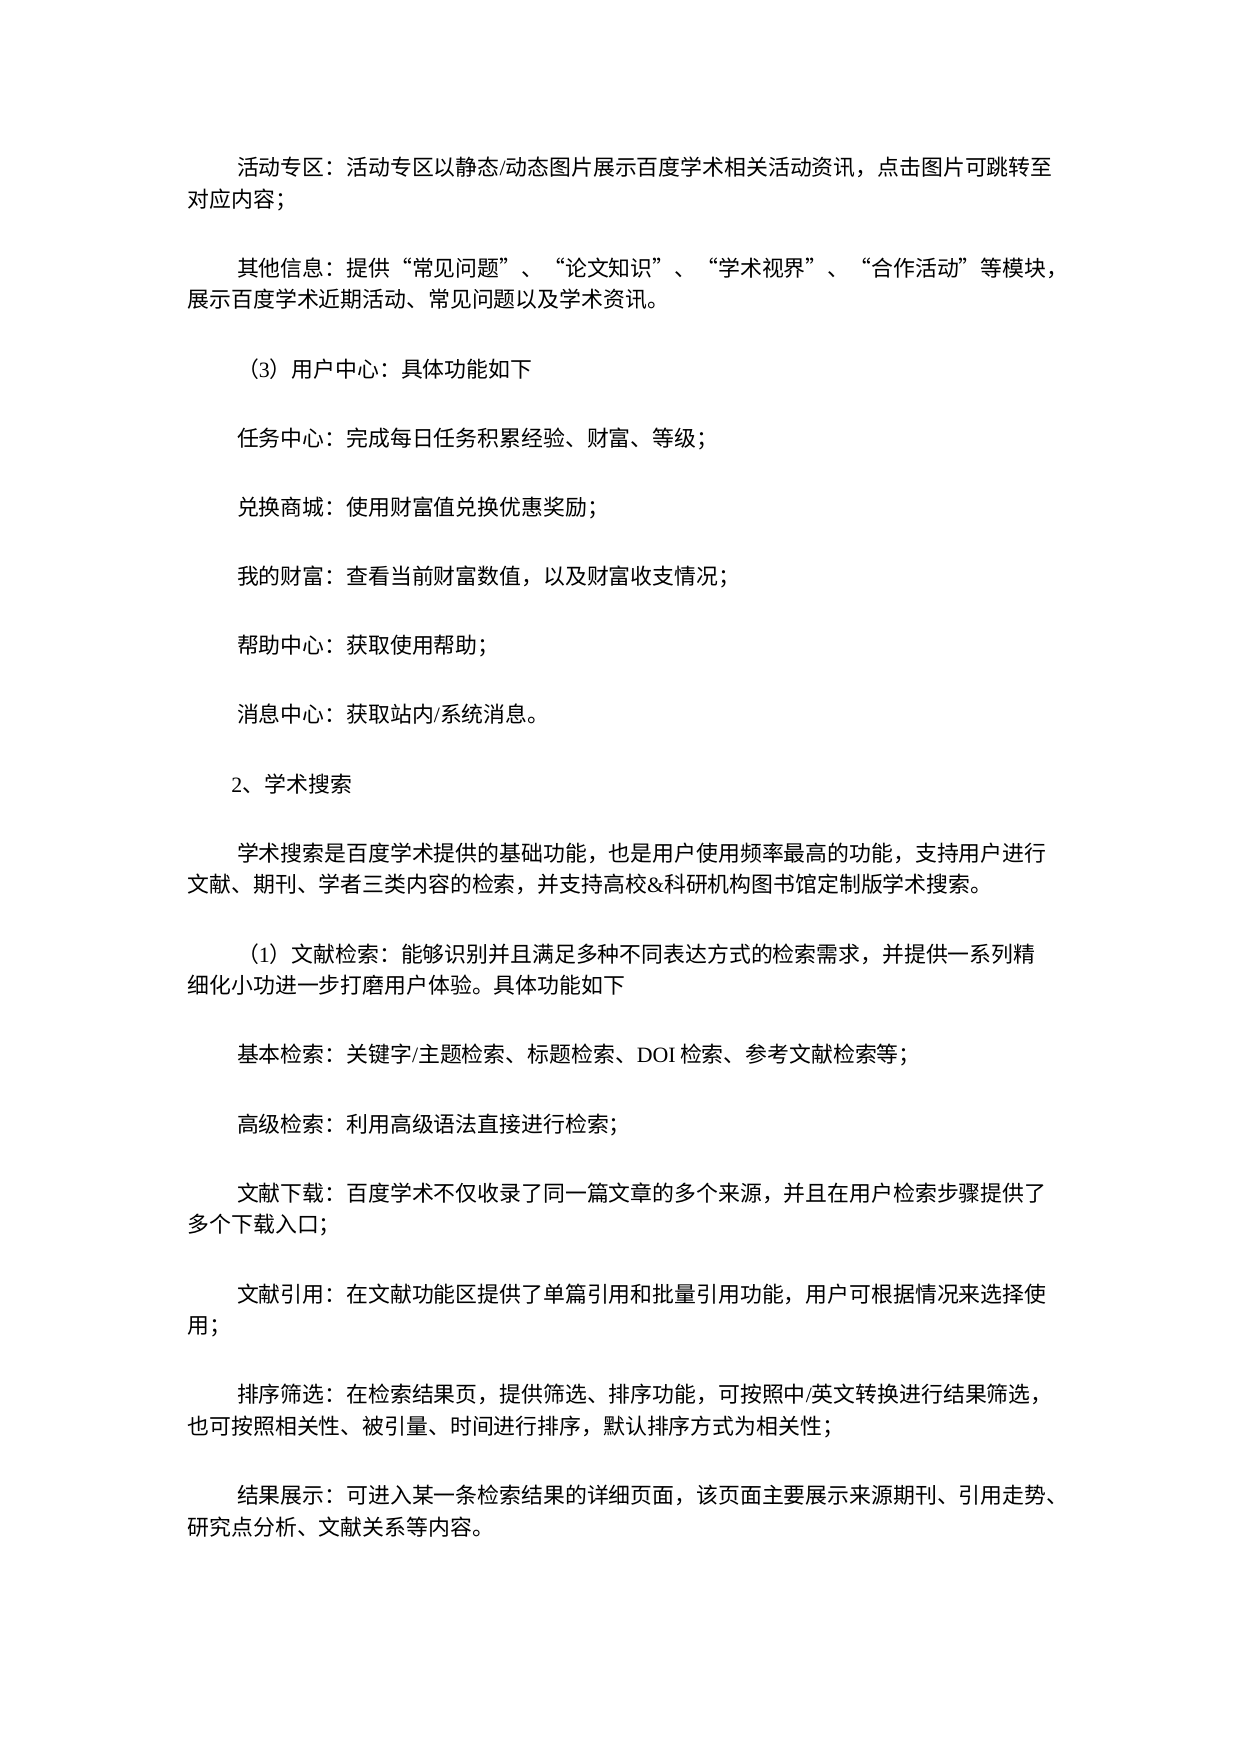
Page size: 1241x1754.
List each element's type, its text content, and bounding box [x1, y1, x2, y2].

text 结果展示：可进入某一条检索结果的详细页面，该页面主要展示来源期刊、引用走势、研究点分析、文献关系等内容。 [187, 1478, 1053, 1542]
text （1）文献检索：能够识别并且满足多种不同表达方式的检索需求，并提供一系列精细化小功进一步打磨用户体验。具体功能如下 [187, 937, 1053, 1000]
text 文献引用：在文献功能区提供了单篇引用和批量引用功能，用户可根据情况来选择使用； [187, 1277, 1053, 1340]
text 基本检索：关键字/主题检索、标题检索、DOI检索、参考文献检索等； [187, 1037, 1053, 1069]
text 兑换商城：使用财富值兑换优惠奖励； [187, 490, 1053, 522]
text 文献下载：百度学术不仅收录了同一篇文章的多个来源，并且在用户检索步骤提供了多个下载入口； [187, 1176, 1053, 1239]
text 我的财富：查看当前财富数值，以及财富收支情况； [187, 559, 1053, 591]
text 活动专区：活动专区以静态/动态图片展示百度学术相关活动资讯，点击图片可跳转至对应内容； [187, 150, 1053, 213]
text 2、学术搜索 [187, 767, 1053, 798]
text 帮助中心：获取使用帮助； [187, 628, 1053, 660]
text （3）用户中心：具体功能如下 [187, 352, 1053, 383]
text 任务中心：完成每日任务积累经验、财富、等级； [187, 421, 1053, 452]
text 高级检索：利用高级语法直接进行检索； [187, 1107, 1053, 1138]
text 其他信息：提供“常见问题”、“论文知识”、“学术视界”、“合作活动”等模块，展示百度学术近期活动、常见问题以及学术资讯。 [187, 251, 1053, 314]
text 排序筛选：在检索结果页，提供筛选、排序功能，可按照中/英文转换进行结果筛选，也可按照相关性、被引量、时间进行排序，默认排序方式为相关性； [187, 1377, 1053, 1441]
text 消息中心：获取站内/系统消息。 [187, 697, 1053, 729]
text 学术搜索是百度学术提供的基础功能，也是用户使用频率最高的功能，支持用户进行文献、期刊、学者三类内容的检索，并支持高校&科研机构图书馆定制版学术搜索。 [187, 836, 1053, 899]
